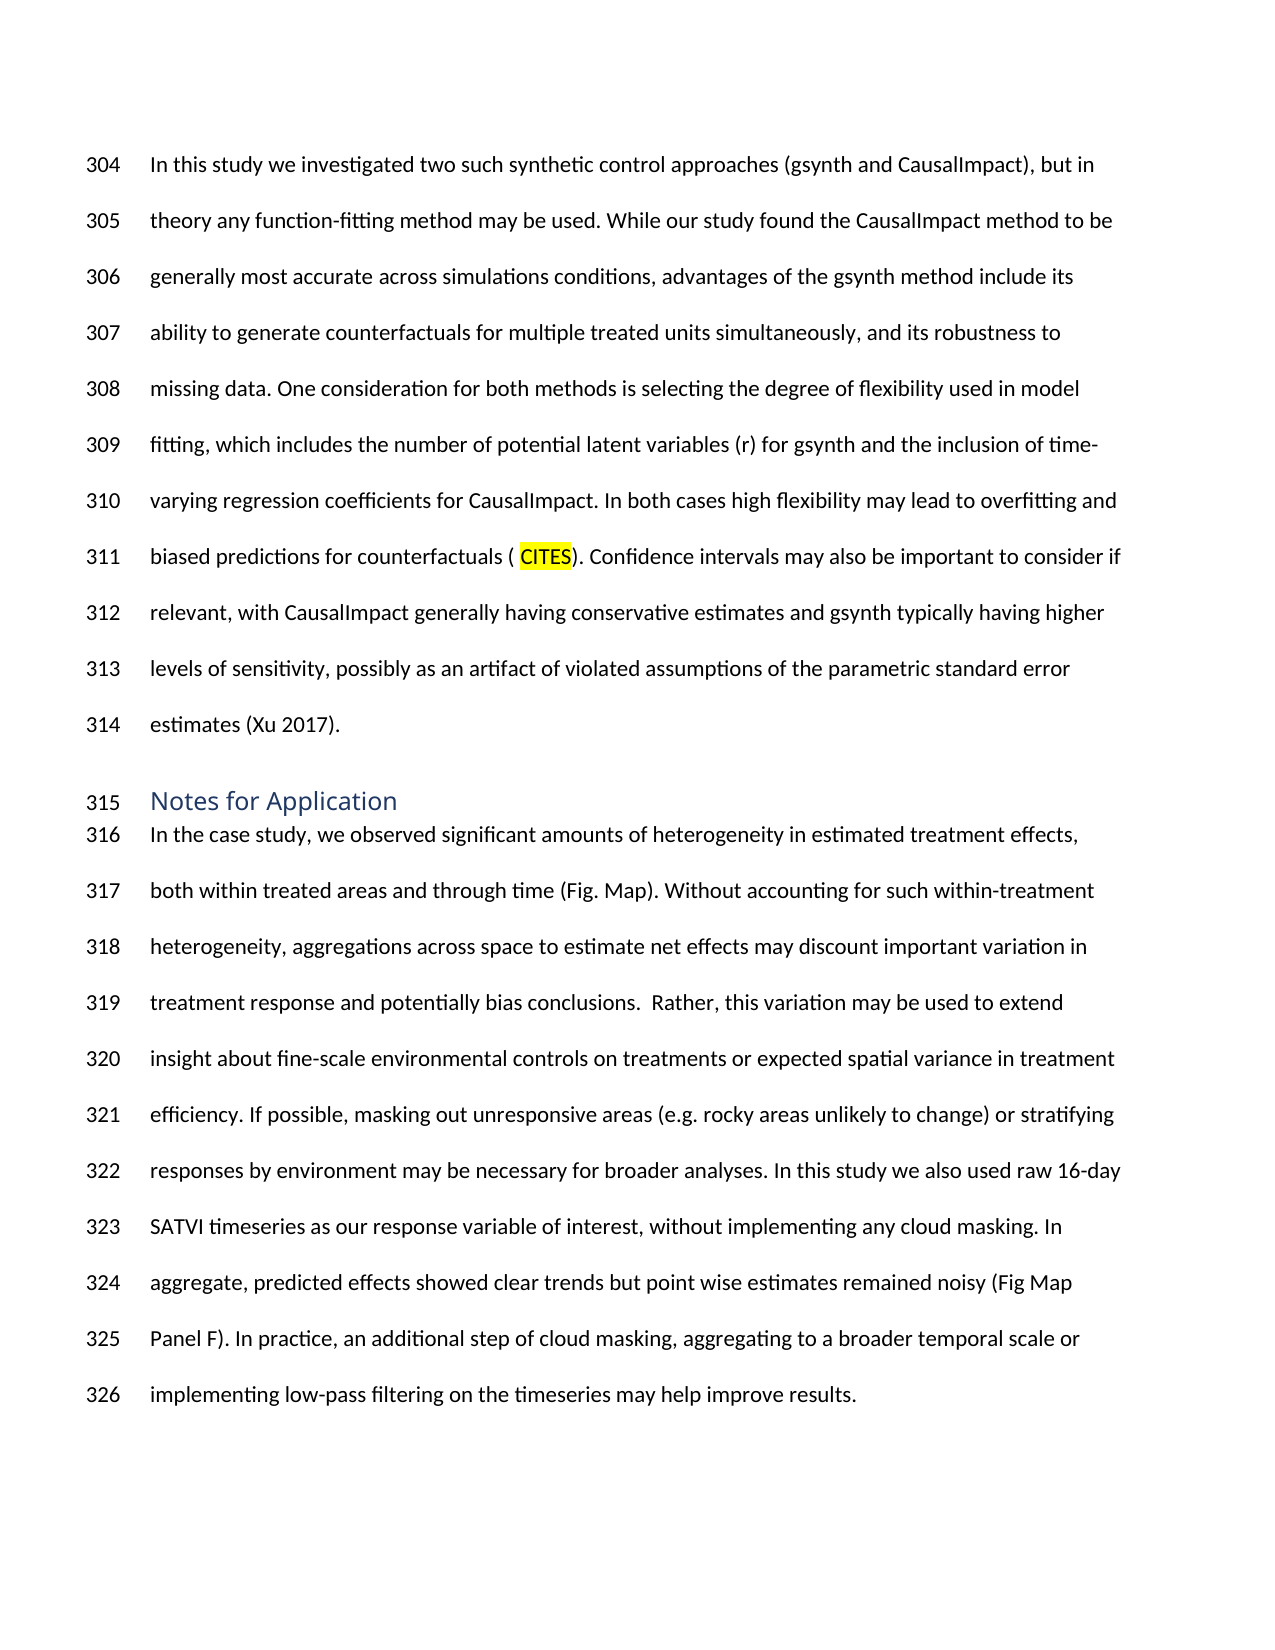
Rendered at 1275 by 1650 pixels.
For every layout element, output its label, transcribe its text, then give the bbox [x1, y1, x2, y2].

text In this study we investigated two such synthetic control approaches (gsynth and CausalImpact), but in theory any function-fitting method may be used. While our study found the CausalImpact method to be generally most accurate across simulations conditions, advantages of the gsynth method include its ability to generate counterfactuals for multiple treated units simultaneously, and its robustness to missing data. One consideration for both methods is selecting the degree of flexibility used in model fitting, which includes the number of potential latent variables (r) for gsynth and the inclusion of time-varying regression coefficients for CausalImpact. In both cases high flexibility may lead to overfitting and biased predictions for counterfactuals ( CITES). Confidence intervals may also be important to consider if relevant, with CausalImpact generally having conservative estimates and gsynth typically having higher levels of sensitivity, possibly as an artifact of violated assumptions of the parametric standard error estimates (Xu 2017). [150, 150, 1125, 738]
text In the case study, we observed significant amounts of heterogeneity in estimated treatment effects, both within treated areas and through time (Fig. Map). Without accounting for such within-treatment heterogeneity, aggregations across space to estimate net effects may discount important variation in treatment response and potentially bias conclusions. Rather, this variation may be used to extend insight about fine-scale environmental controls on treatments or expected spatial variance in treatment efficiency. If possible, masking out unresponsive areas (e.g. rocky areas unlikely to change) or stratifying responses by environment may be necessary for broader analyses. In this study we also used raw 16-day SATVI timeseries as our response variable of interest, without implementing any cloud masking. In aggregate, predicted effects showed clear trends but point wise estimates remained noisy (Fig Map Panel F). In practice, an additional step of cloud masking, aggregating to a broader temporal scale or implementing low-pass filtering on the timeseries may help improve results. [150, 820, 1125, 1408]
subtitle Notes for Application [150, 783, 1125, 817]
